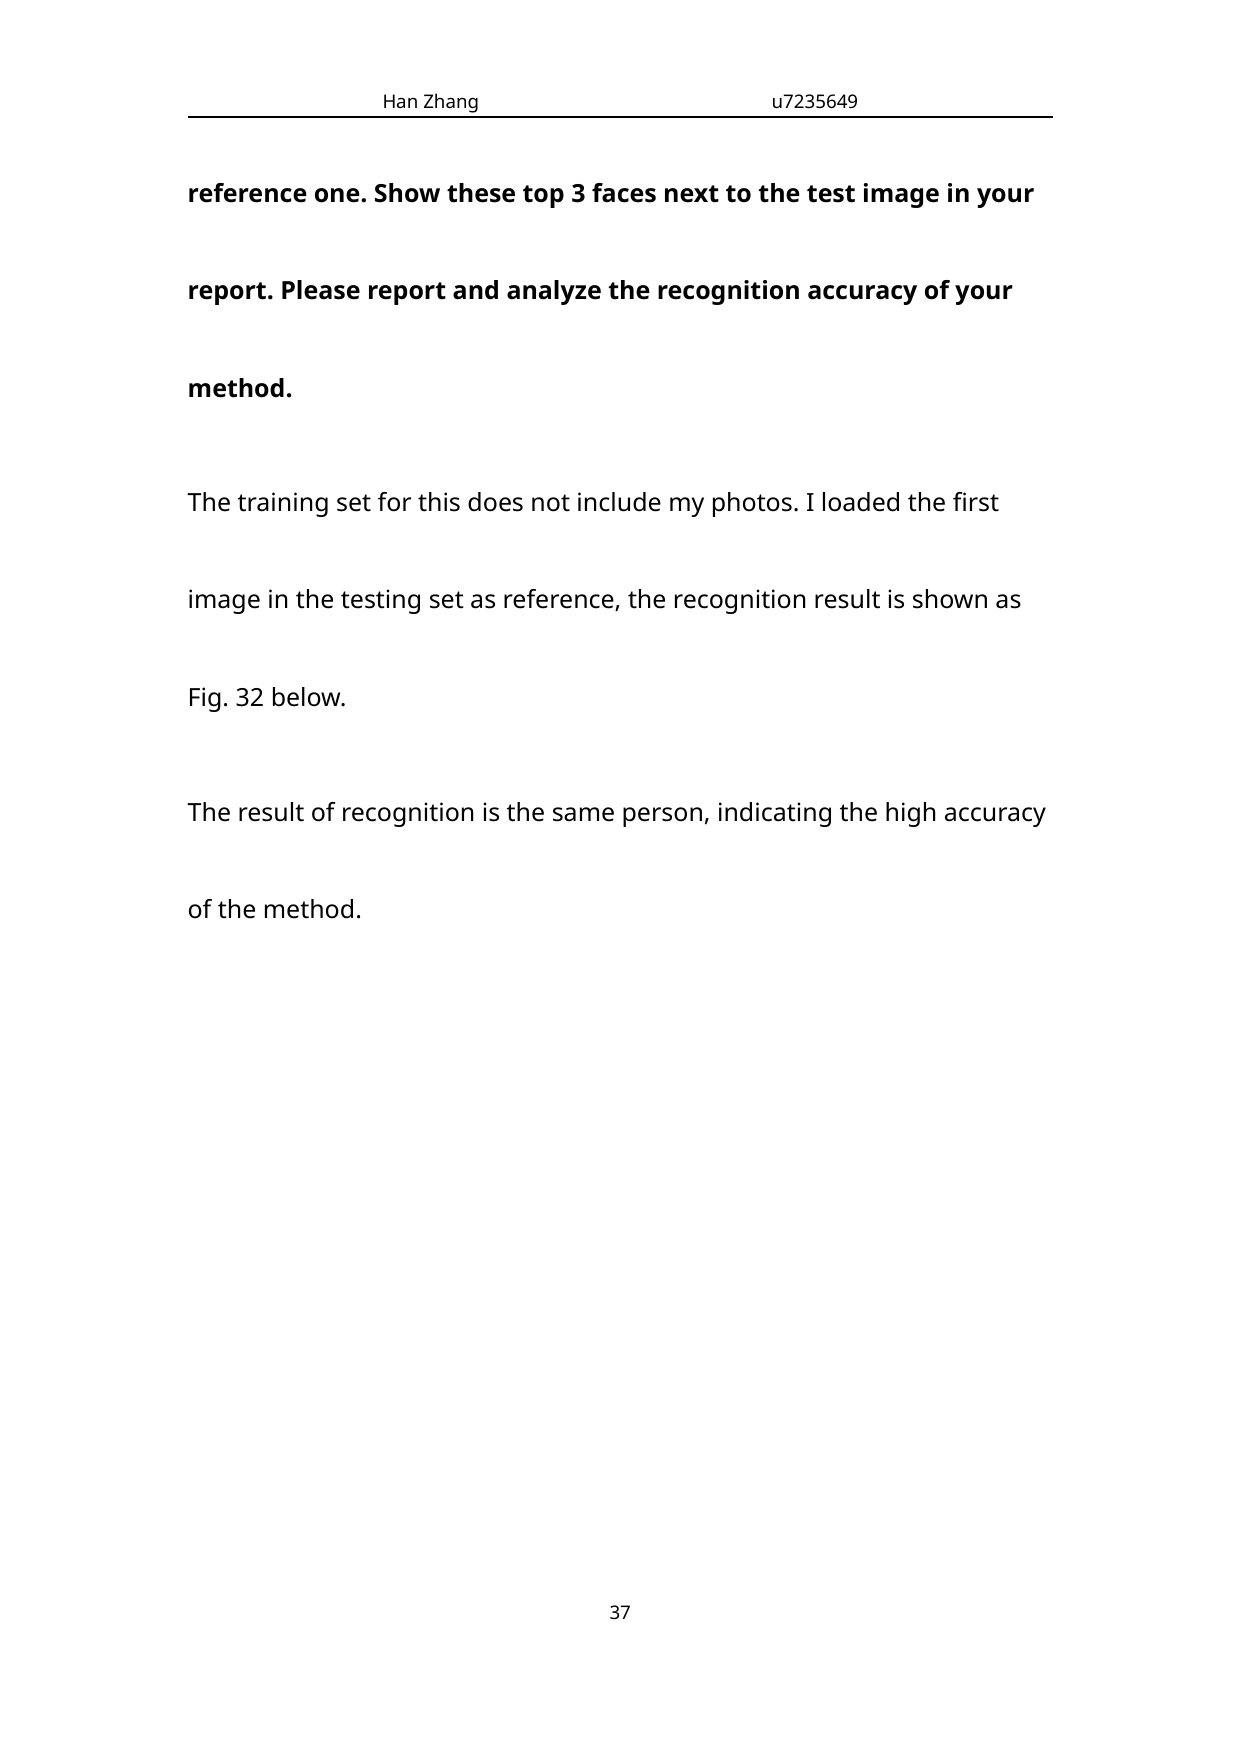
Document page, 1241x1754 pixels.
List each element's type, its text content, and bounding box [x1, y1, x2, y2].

text The result of recognition is the same person, indicating the high accuracy of the method. [187, 779, 1053, 941]
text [187, 160, 1053, 420]
text The training set for this does not include my photos. I loaded the first image in the testing set as reference, the recognition result is shown as Fig. 32 below. [187, 469, 1053, 729]
